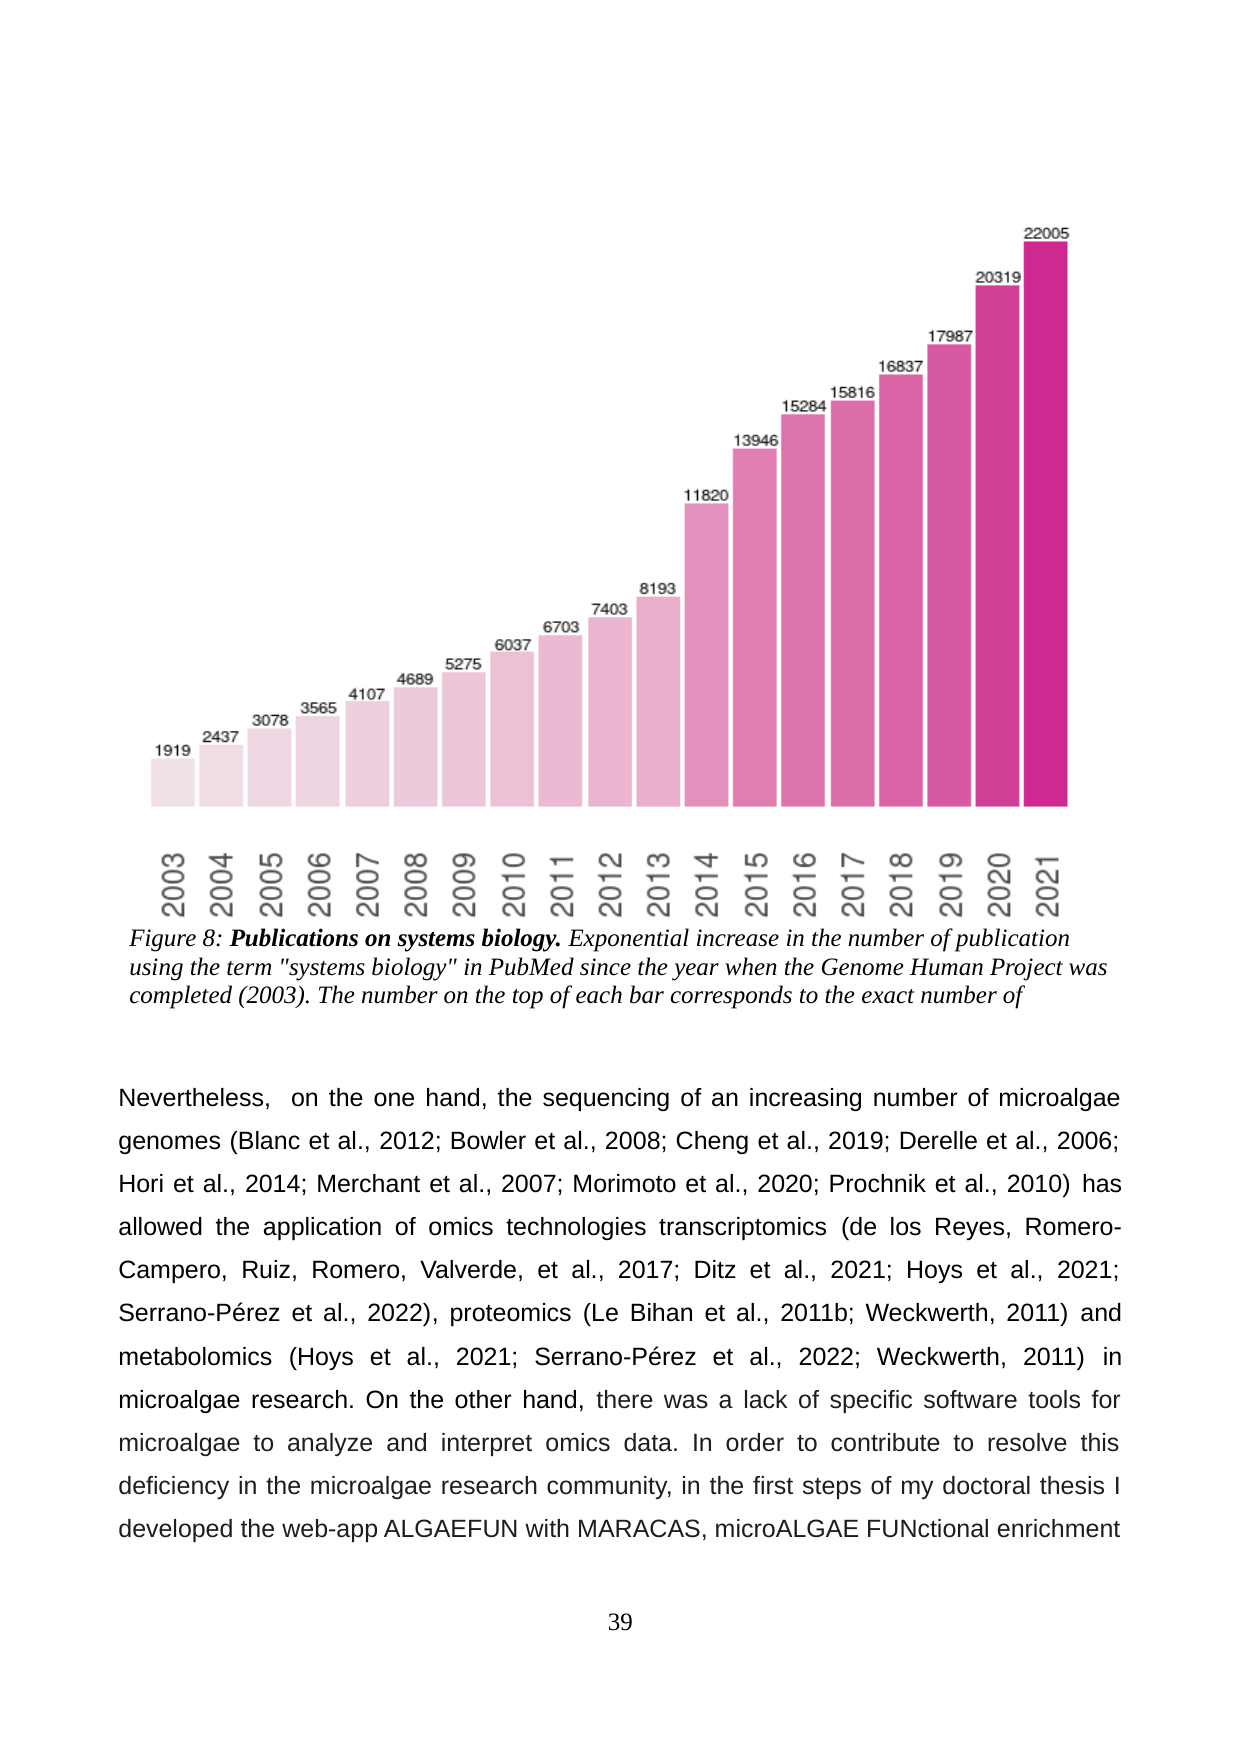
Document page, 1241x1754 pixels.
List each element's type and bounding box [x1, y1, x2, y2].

text [118, 1083, 1122, 1543]
picture [129, 195, 1098, 924]
